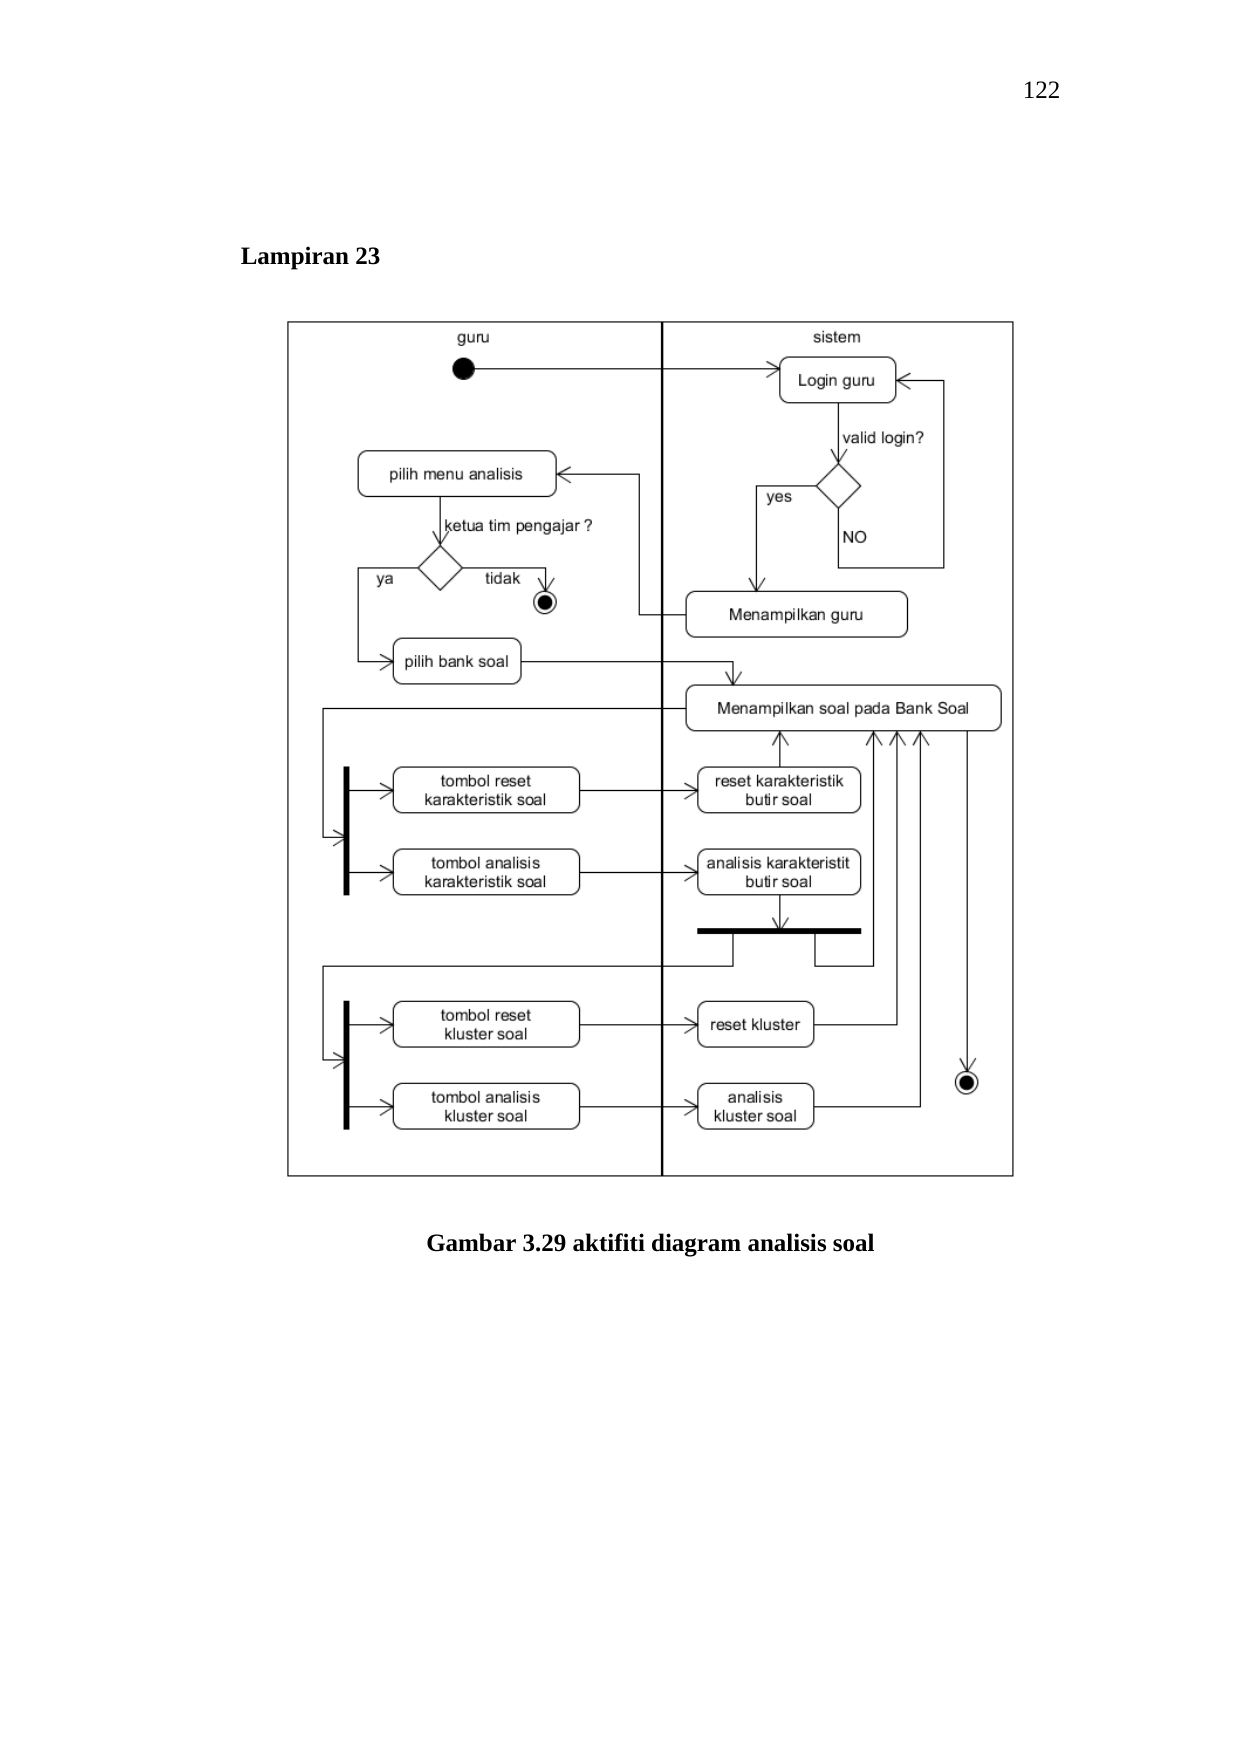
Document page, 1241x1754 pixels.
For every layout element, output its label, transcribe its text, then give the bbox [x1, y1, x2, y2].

text Gambar 3.29 aktifiti diagram analisis soal [241, 1228, 1060, 1257]
picture [264, 298, 1037, 1200]
subtitle Lampiran 23 [241, 241, 1060, 270]
